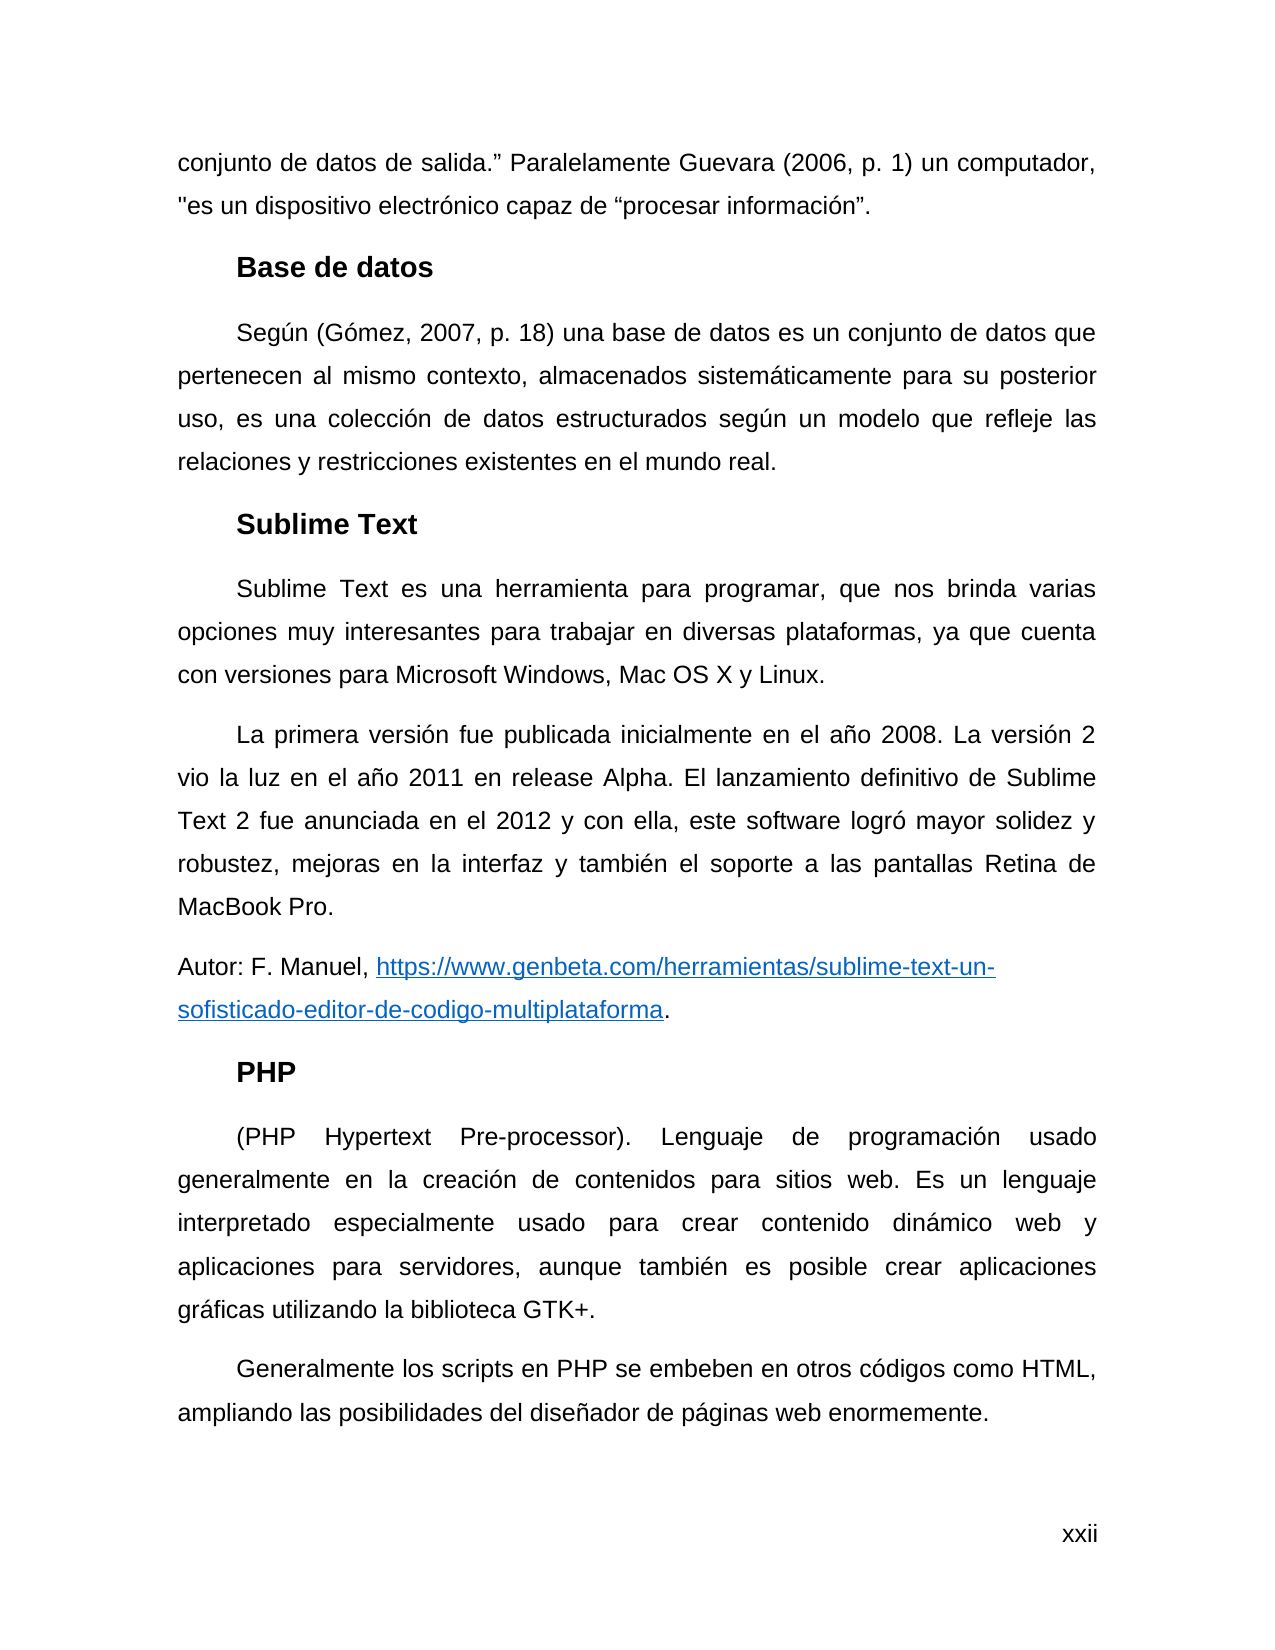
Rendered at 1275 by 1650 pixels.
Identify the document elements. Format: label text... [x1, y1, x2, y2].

subtitle Sublime Text [236, 507, 1098, 540]
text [177, 148, 1098, 219]
text (PHP Hypertext Pre-processor). Lenguaje de programación usado generalmente en la creación de contenidos para sitios web. Es un lenguaje interpretado especialmente usado para crear contenido dinámico web y aplicaciones para servidores, aunque también es posible crear aplicaciones gráficas utilizando la biblioteca GTK+. [177, 1122, 1098, 1323]
text Generalmente los scripts en PHP se embeben en otros códigos como HTML, ampliando las posibilidades del diseñador de páginas web enormemente. [177, 1354, 1098, 1426]
subtitle PHP [236, 1055, 1098, 1089]
text Autor: F. Manuel, https://www.genbeta.com/herramientas/sublime-text-un-sofisticado-editor-de-codigo-multiplataforma. [177, 952, 1098, 1024]
text La primera versión fue publicada inicialmente en el año 2008. La versión 2 vio la luz en el año 2011 en release Alpha. El lanzamiento definitivo de Sublime Text 2 fue anunciada en el 2012 y con ella, este software logró mayor solidez y robustez, mejoras en la interfaz y también el soporte a las pantallas Retina de MacBook Pro. [177, 720, 1098, 921]
text Sublime Text es una herramienta para programar, que nos brinda varias opciones muy interesantes para trabajar en diversas plataformas, ya que cuenta con versiones para Microsoft Windows, Mac OS X y Linux. [177, 574, 1098, 689]
subtitle Base de datos [236, 251, 1098, 284]
text Según (Gómez, 2007, p. 18) una base de datos es un conjunto de datos que pertenecen al mismo contexto, almacenados sistemáticamente para su posterior uso, es una colección de datos estructurados según un modelo que refleje las relaciones y restricciones existentes en el mundo real. [177, 318, 1098, 476]
